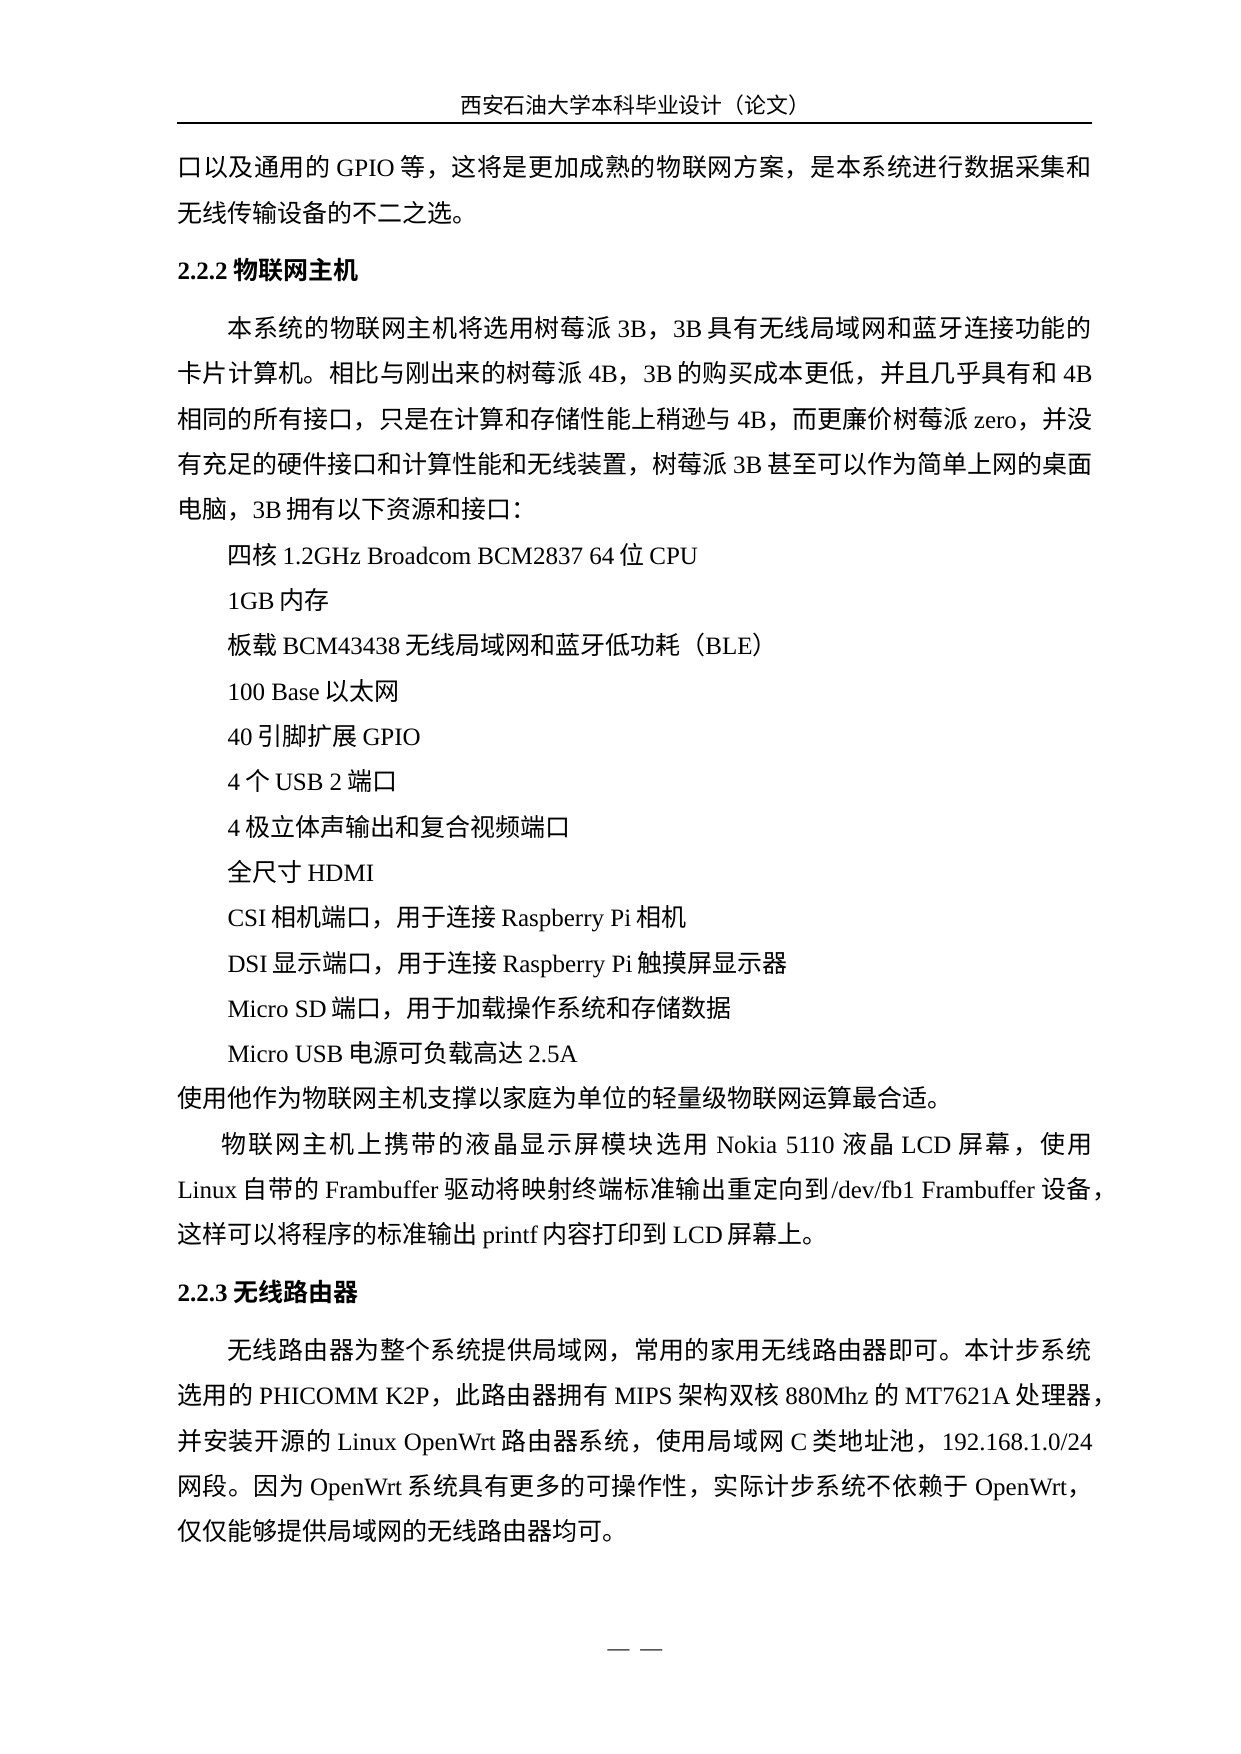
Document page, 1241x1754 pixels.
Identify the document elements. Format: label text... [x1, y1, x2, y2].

text CSI相机端口，用于连接Raspberry Pi相机 [177, 898, 1092, 934]
text 物联网主机上携带的液晶显示屏模块选用Nokia 5110液晶LCD屏幕，使用Linux自带的Frambuffer驱动将映射终端标准输出重定向到/dev/fb1 Frambuffer设备，这样可以将程序的标准输出printf内容打印到LCD屏幕上。 [177, 1124, 1092, 1251]
text DSI显示端口，用于连接Raspberry Pi触摸屏显示器 [177, 943, 1092, 979]
text 40引脚扩展GPIO [177, 716, 1092, 753]
text 板载BCM43438无线局域网和蓝牙低功耗（BLE） [177, 626, 1092, 662]
text 4极立体声输出和复合视频端口 [177, 807, 1092, 843]
text 四核1.2GHz Broadcom BCM2837 64位CPU [177, 535, 1092, 571]
text 本系统的物联网主机将选用树莓派3B，3B具有无线局域网和蓝牙连接功能的卡片计算机。相比与刚出来的树莓派4B，3B的购买成本更低，并且几乎具有和4B相同的所有接口，只是在计算和存储性能上稍逊与4B，而更廉价树莓派zero，并没有充足的硬件接口和计算性能和无线装置，树莓派3B甚至可以作为简单上网的桌面电脑，3B拥有以下资源和接口： [177, 309, 1092, 526]
text Micro USB电源可负载高达2.5A [177, 1034, 1092, 1070]
text 1GB内存 [177, 581, 1092, 617]
text 无线路由器为整个系统提供局域网，常用的家用无线路由器即可。本计步系统选用的PHICOMM K2P，此路由器拥有MIPS架构双核880Mhz的MT7621A处理器，并安装开源的Linux OpenWrt路由器系统，使用局域网C类地址池，192.168.1.0/24网段。因为OpenWrt系统具有更多的可操作性，实际计步系统不依赖于OpenWrt，仅仅能够提供局域网的无线路由器均可。 [177, 1331, 1092, 1548]
text 使用他作为物联网主机支撑以家庭为单位的轻量级物联网运算最合适。 [177, 1079, 1092, 1115]
text 100 Base以太网 [177, 671, 1092, 707]
text Micro SD端口，用于加载操作系统和存储数据 [177, 988, 1092, 1024]
subtitle 物联网主机 [177, 251, 1092, 287]
text 全尺寸HDMI [177, 852, 1092, 889]
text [177, 148, 1092, 229]
subtitle 无线路由器 [177, 1273, 1092, 1309]
text 4个USB 2端口 [177, 762, 1092, 798]
